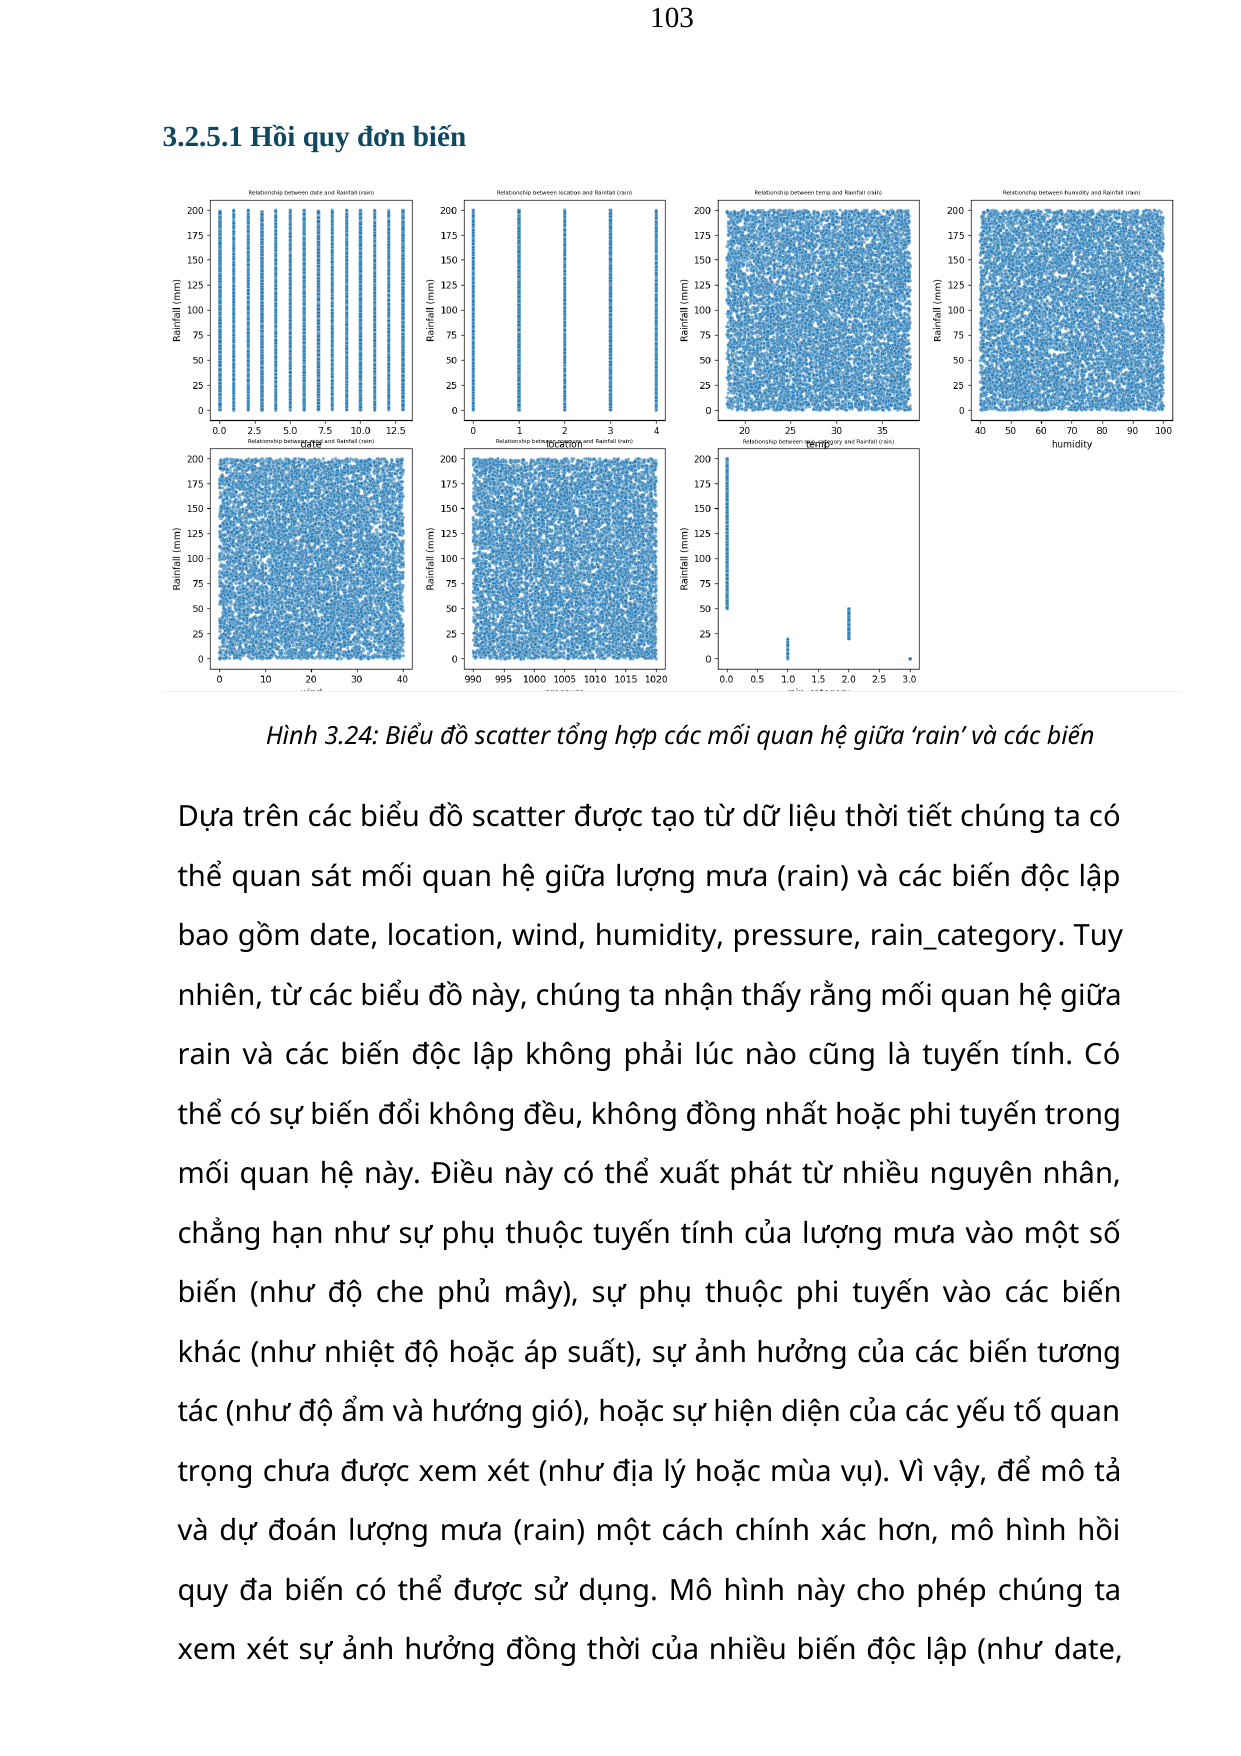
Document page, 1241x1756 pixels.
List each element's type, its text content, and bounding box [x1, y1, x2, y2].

picture [162, 190, 1182, 692]
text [177, 796, 1123, 1668]
text Hình 3.24: Biểu đồ scatter tổng hợp các mối quan hệ giữa ‘rain’ và các biến [266, 718, 1181, 752]
subtitle 3.2.5.1 Hồi quy đơn biến [162, 119, 1181, 152]
